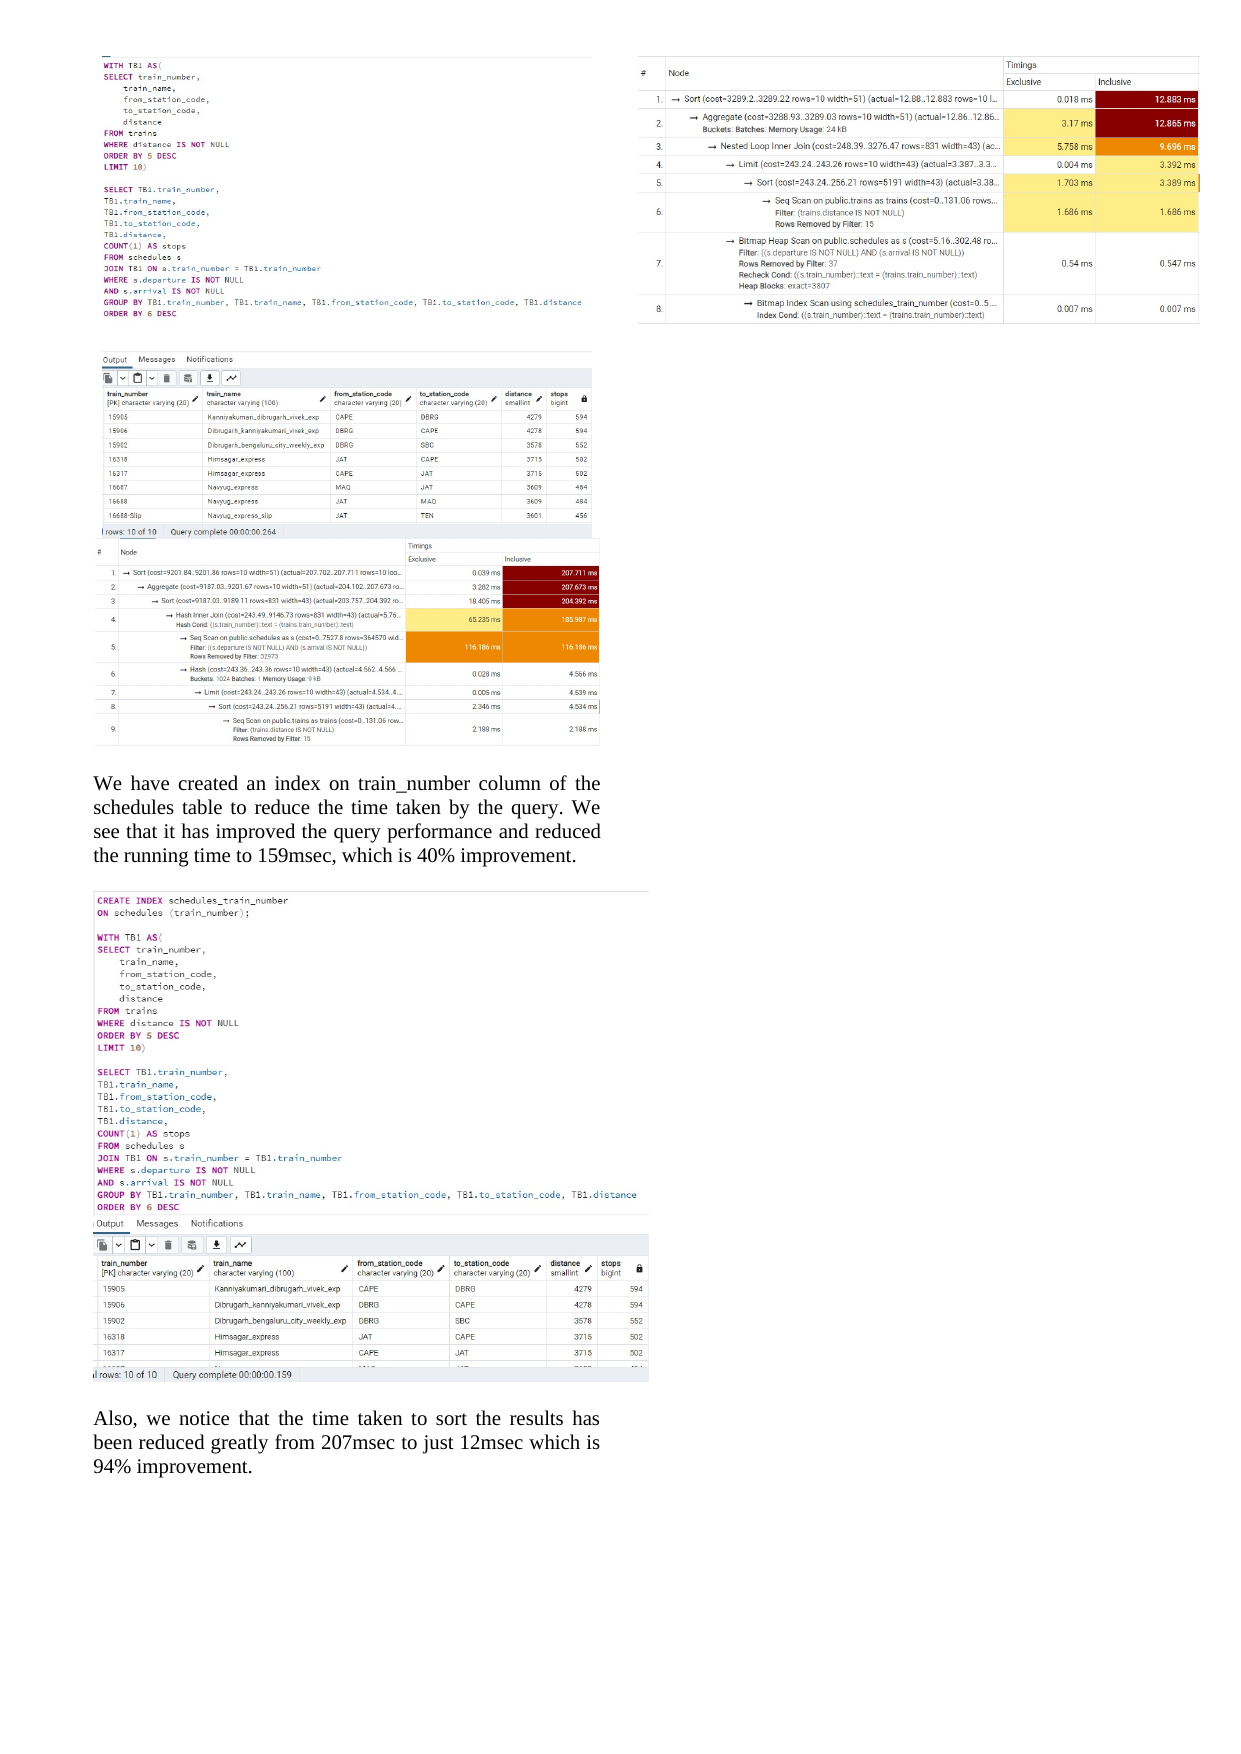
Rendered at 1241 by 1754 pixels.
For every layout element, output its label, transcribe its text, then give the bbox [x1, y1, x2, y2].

text We have created an index on train_number column of the schedules table to reduce the time taken by the query. We see that it has improved the query performance and reduced the running time to 159msec, which is 40% improvement. [93, 771, 601, 867]
picture [638, 56, 1200, 324]
picture [95, 56, 600, 747]
text Also, we notice that the time taken to sort the results has been reduced greatly from 207msec to just 12msec which is 94% improvement. [93, 1406, 601, 1478]
picture [93, 891, 649, 1382]
